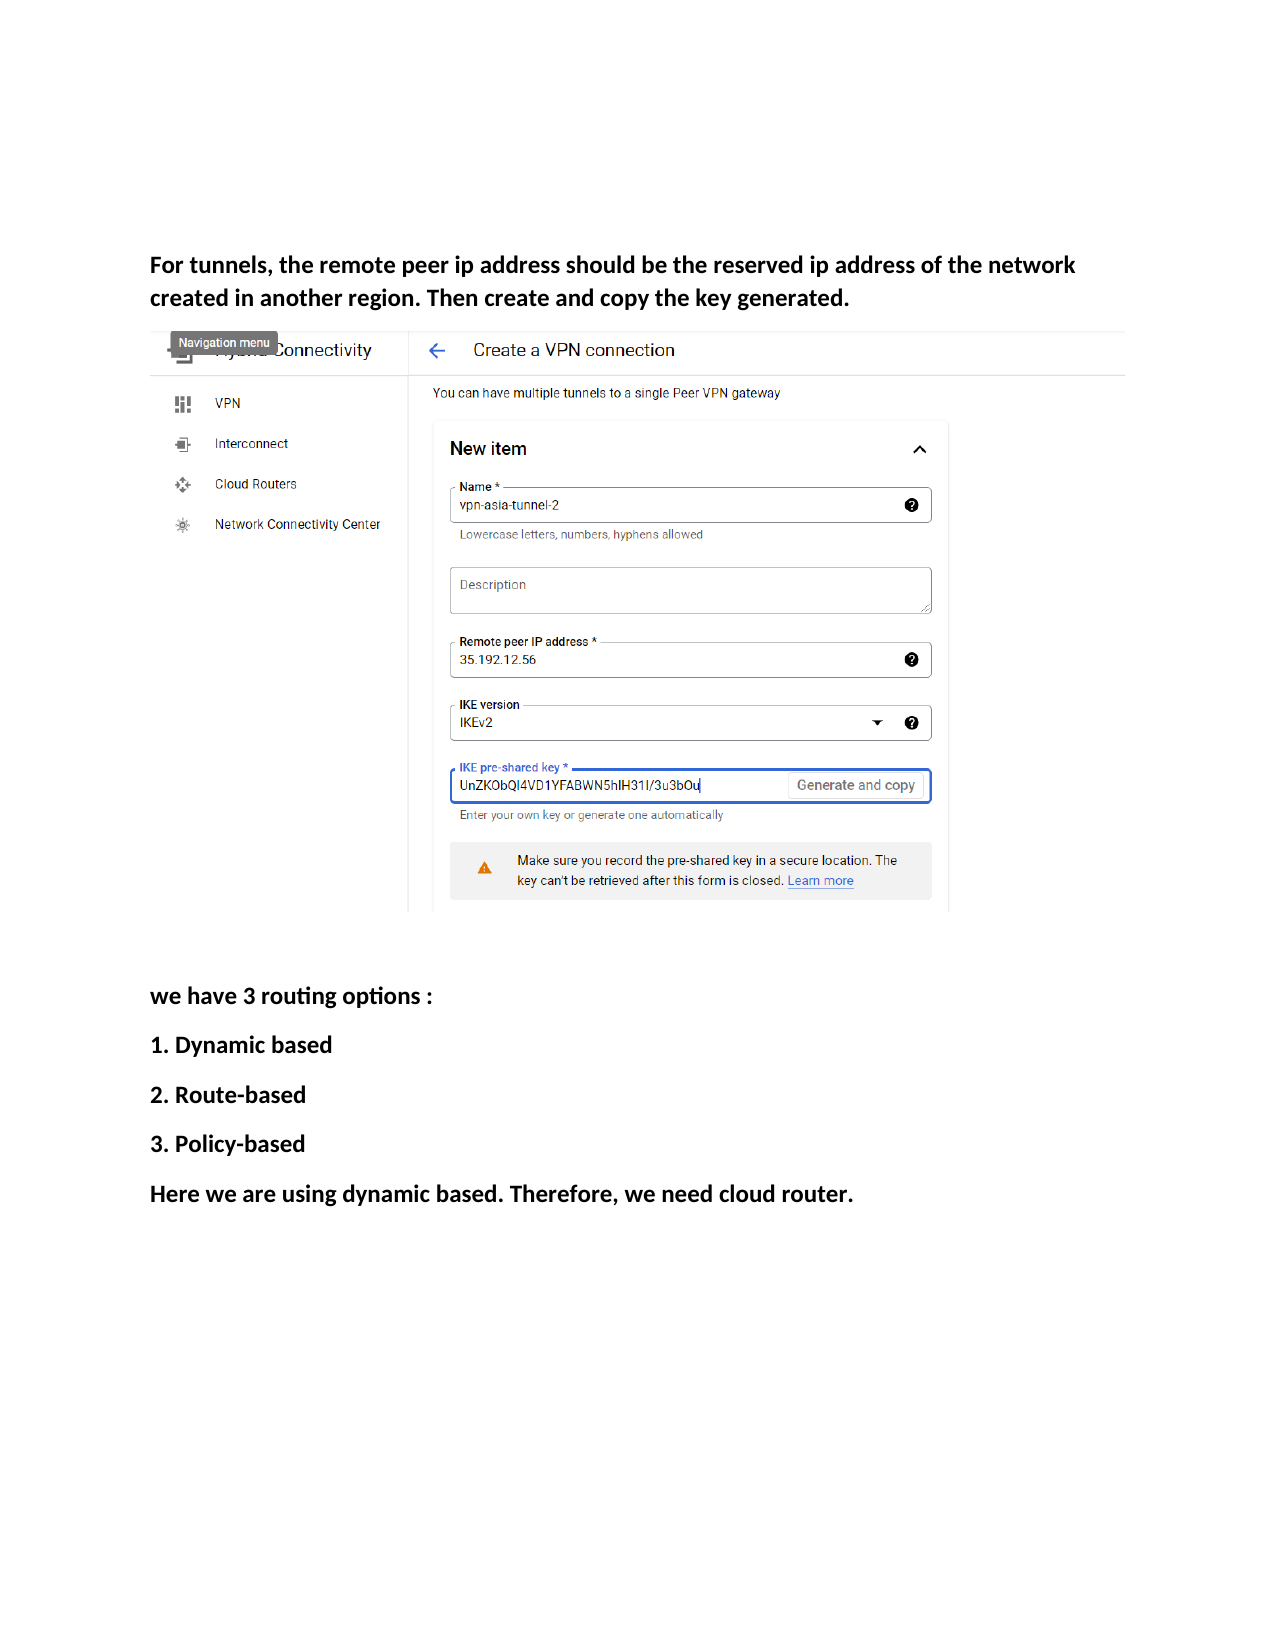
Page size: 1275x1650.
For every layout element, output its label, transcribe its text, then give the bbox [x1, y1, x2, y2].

text Here we are using dynamic based. Therefore, we need cloud router. [150, 1178, 1125, 1209]
text 3. Policy-based [150, 1128, 1125, 1159]
text For tunnels, the remote peer ip address should be the reserved ip address of the network created in another region. Then create and copy the key generated. [150, 249, 1125, 313]
text 1. Dynamic based [150, 1029, 1125, 1060]
text we have 3 routing options : [150, 980, 1125, 1010]
text 2. Route-based [150, 1079, 1125, 1109]
picture [150, 331, 1125, 912]
